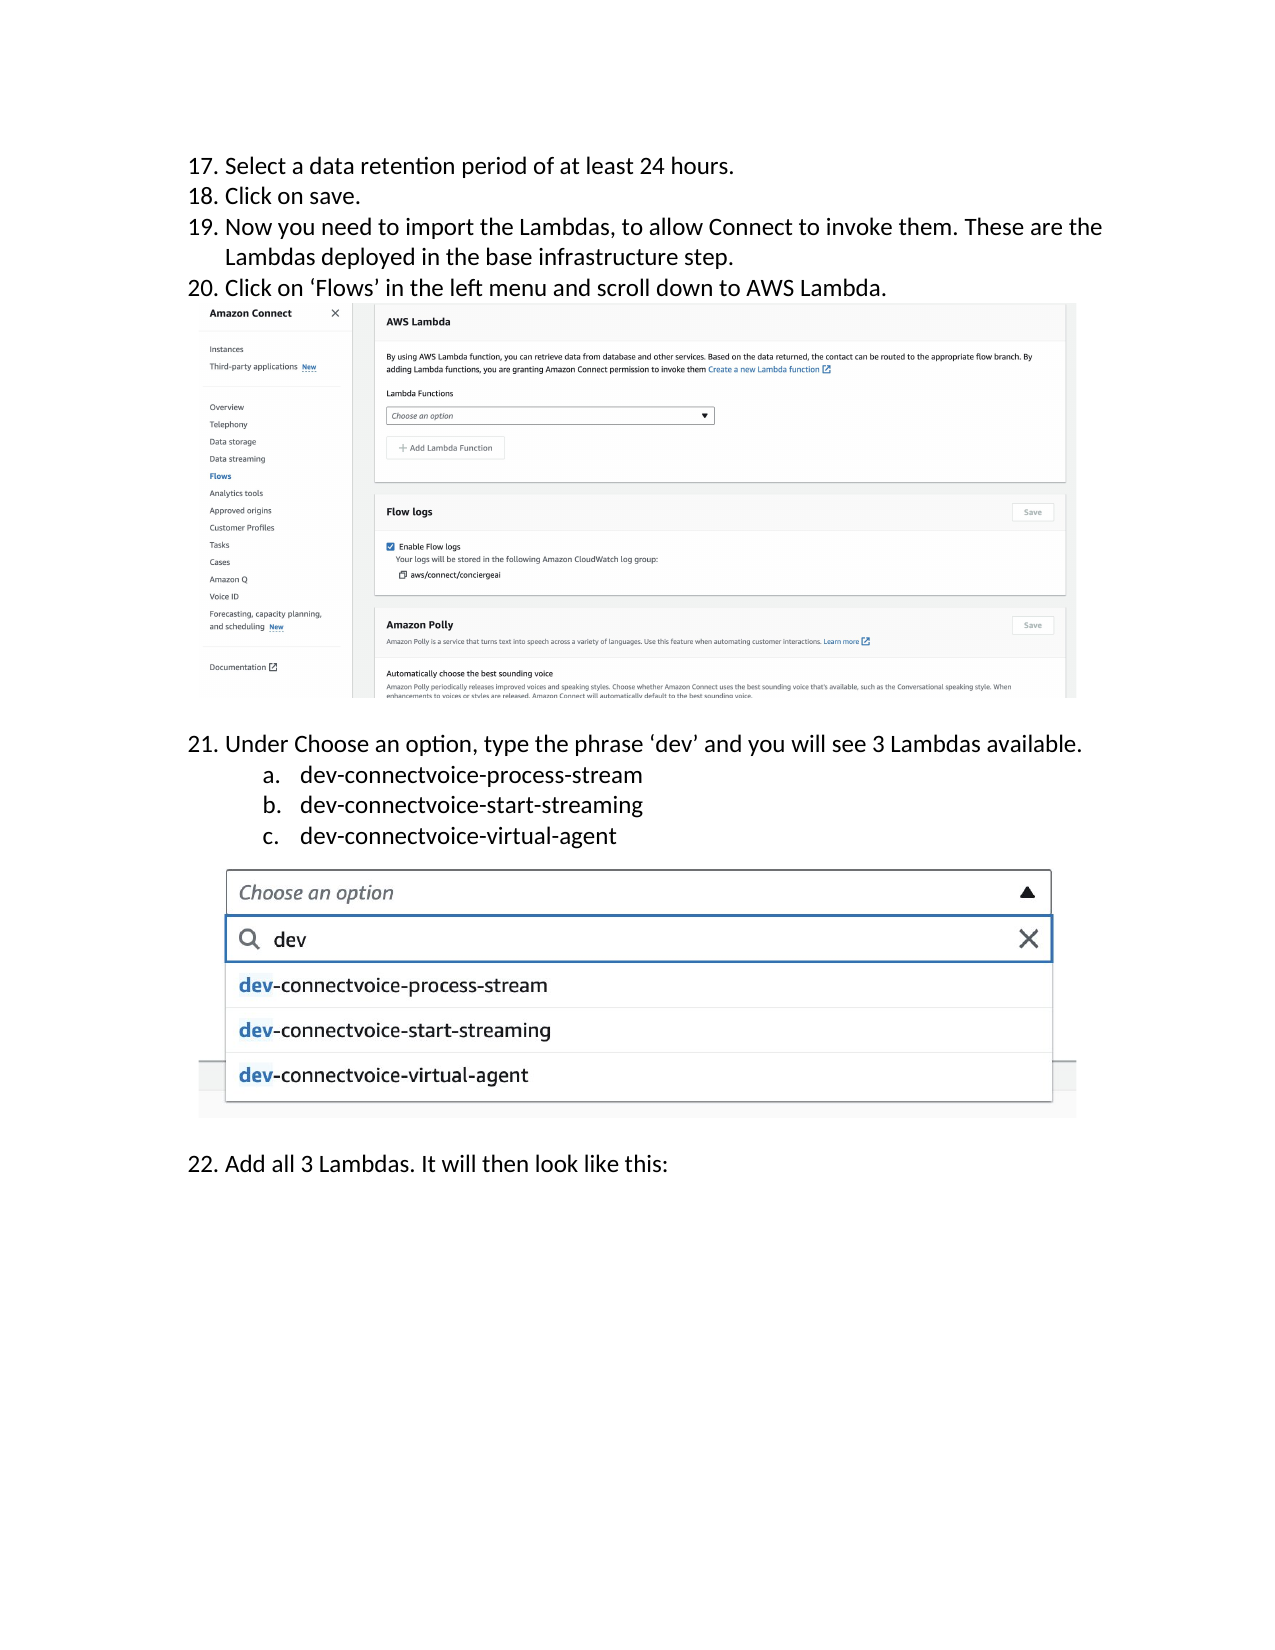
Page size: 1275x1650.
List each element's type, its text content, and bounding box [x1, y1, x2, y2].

list Click on ‘Flows’ in the left menu and scroll down to AWS Lambda. [187, 272, 1125, 303]
list dev-connectvoice-start-streaming [262, 789, 1125, 820]
list dev-connectvoice-process-stream [262, 759, 1125, 789]
list Now you need to import the Lambdas, to allow Connect to invoke them. These are the Lambdas deployed in the base infrastructure step. [187, 211, 1125, 272]
list dev-connectvoice-virtual-agent [262, 820, 1125, 851]
list Select a data retention period of at least 24 hours. [187, 150, 1125, 181]
list Add all 3 Lambdas. It will then look like this: [187, 1148, 1125, 1179]
list Under Choose an option, type the phrase ‘dev’ and you will see 3 Lambdas available. [187, 728, 1125, 759]
picture [198, 851, 1077, 1118]
list Click on save. [187, 181, 1125, 211]
picture [198, 303, 1077, 698]
